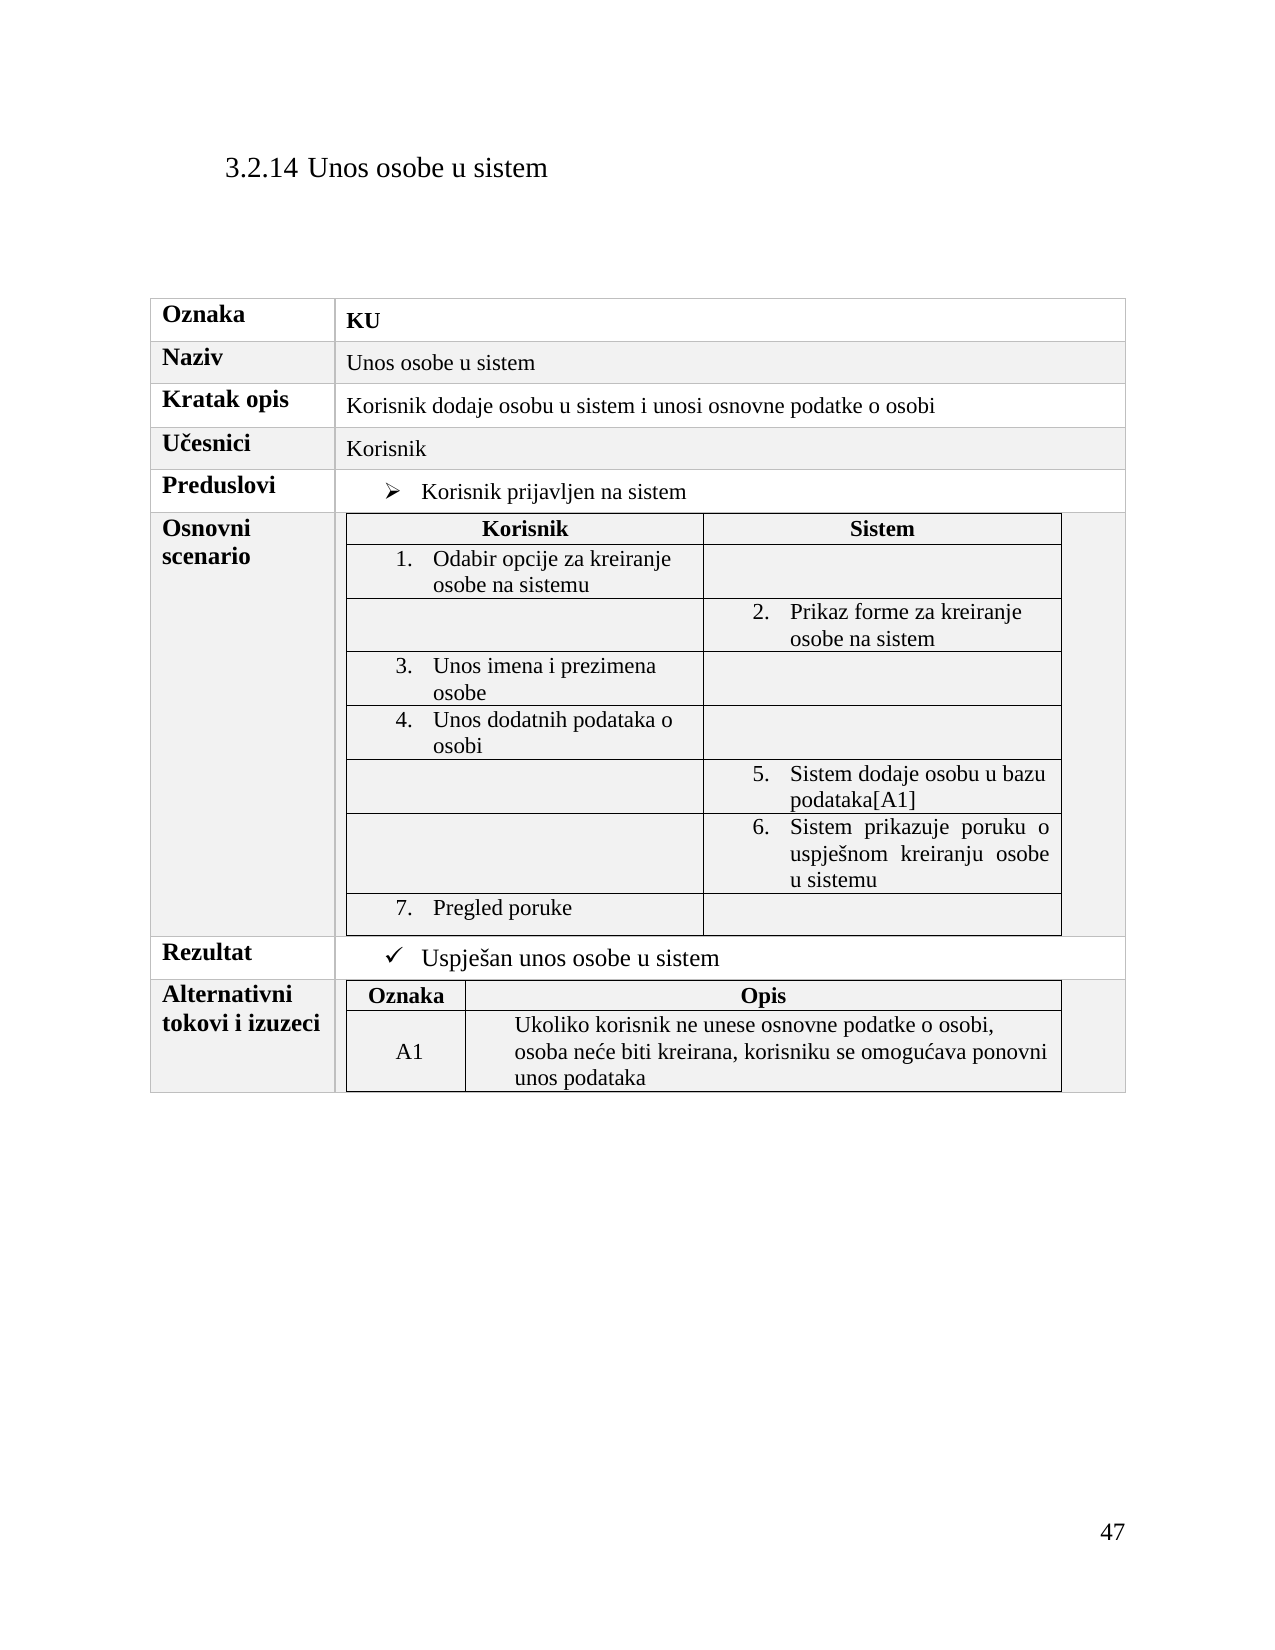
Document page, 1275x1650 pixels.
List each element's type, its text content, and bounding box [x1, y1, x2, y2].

table_cell [704, 599, 1061, 651]
table_cell [347, 545, 703, 598]
list Unos osobe u sistem [225, 150, 1125, 183]
table_cell [347, 814, 703, 893]
table_cell Uspješan unos osobe u sistem [336, 937, 1125, 978]
table_cell [704, 894, 1061, 935]
table_cell Korisnik [336, 428, 1125, 469]
table_cell [336, 513, 346, 936]
table_cell [704, 814, 1061, 893]
table_cell [336, 980, 346, 1092]
table_cell [704, 760, 1061, 813]
table_cell [347, 760, 703, 813]
table_cell [704, 545, 1061, 598]
table_cell Osnovni scenario [151, 513, 334, 936]
table_cell [347, 894, 703, 935]
table_cell [704, 514, 1061, 544]
table_cell Kratak opis [151, 384, 334, 427]
table_cell Naziv [151, 342, 334, 383]
table_cell Korisnik dodaje osobu u sistem i unosi osnovne podatke o osobi [336, 384, 1125, 427]
table_header KU [336, 299, 1125, 341]
table_cell Učesnici [151, 428, 334, 469]
table_cell [347, 652, 703, 705]
table_cell [347, 706, 703, 759]
table_cell [347, 514, 703, 544]
table_cell [1062, 980, 1125, 1092]
table_cell Rezultat [151, 937, 334, 978]
table_cell Alternativni tokovi i izuzeci [151, 980, 334, 1092]
table_cell [466, 1011, 1061, 1091]
table_cell Korisnik prijavljen na sistem [336, 470, 1125, 512]
table_cell [347, 599, 703, 651]
table_header Oznaka [151, 299, 334, 341]
table_cell Preduslovi [151, 470, 334, 512]
table_cell [466, 981, 1061, 1010]
table_cell [347, 1011, 465, 1091]
table_cell [1062, 513, 1125, 936]
table_cell [704, 652, 1061, 705]
table_cell Unos osobe u sistem [336, 342, 1125, 383]
table_cell [704, 706, 1061, 759]
table_cell [347, 981, 465, 1010]
